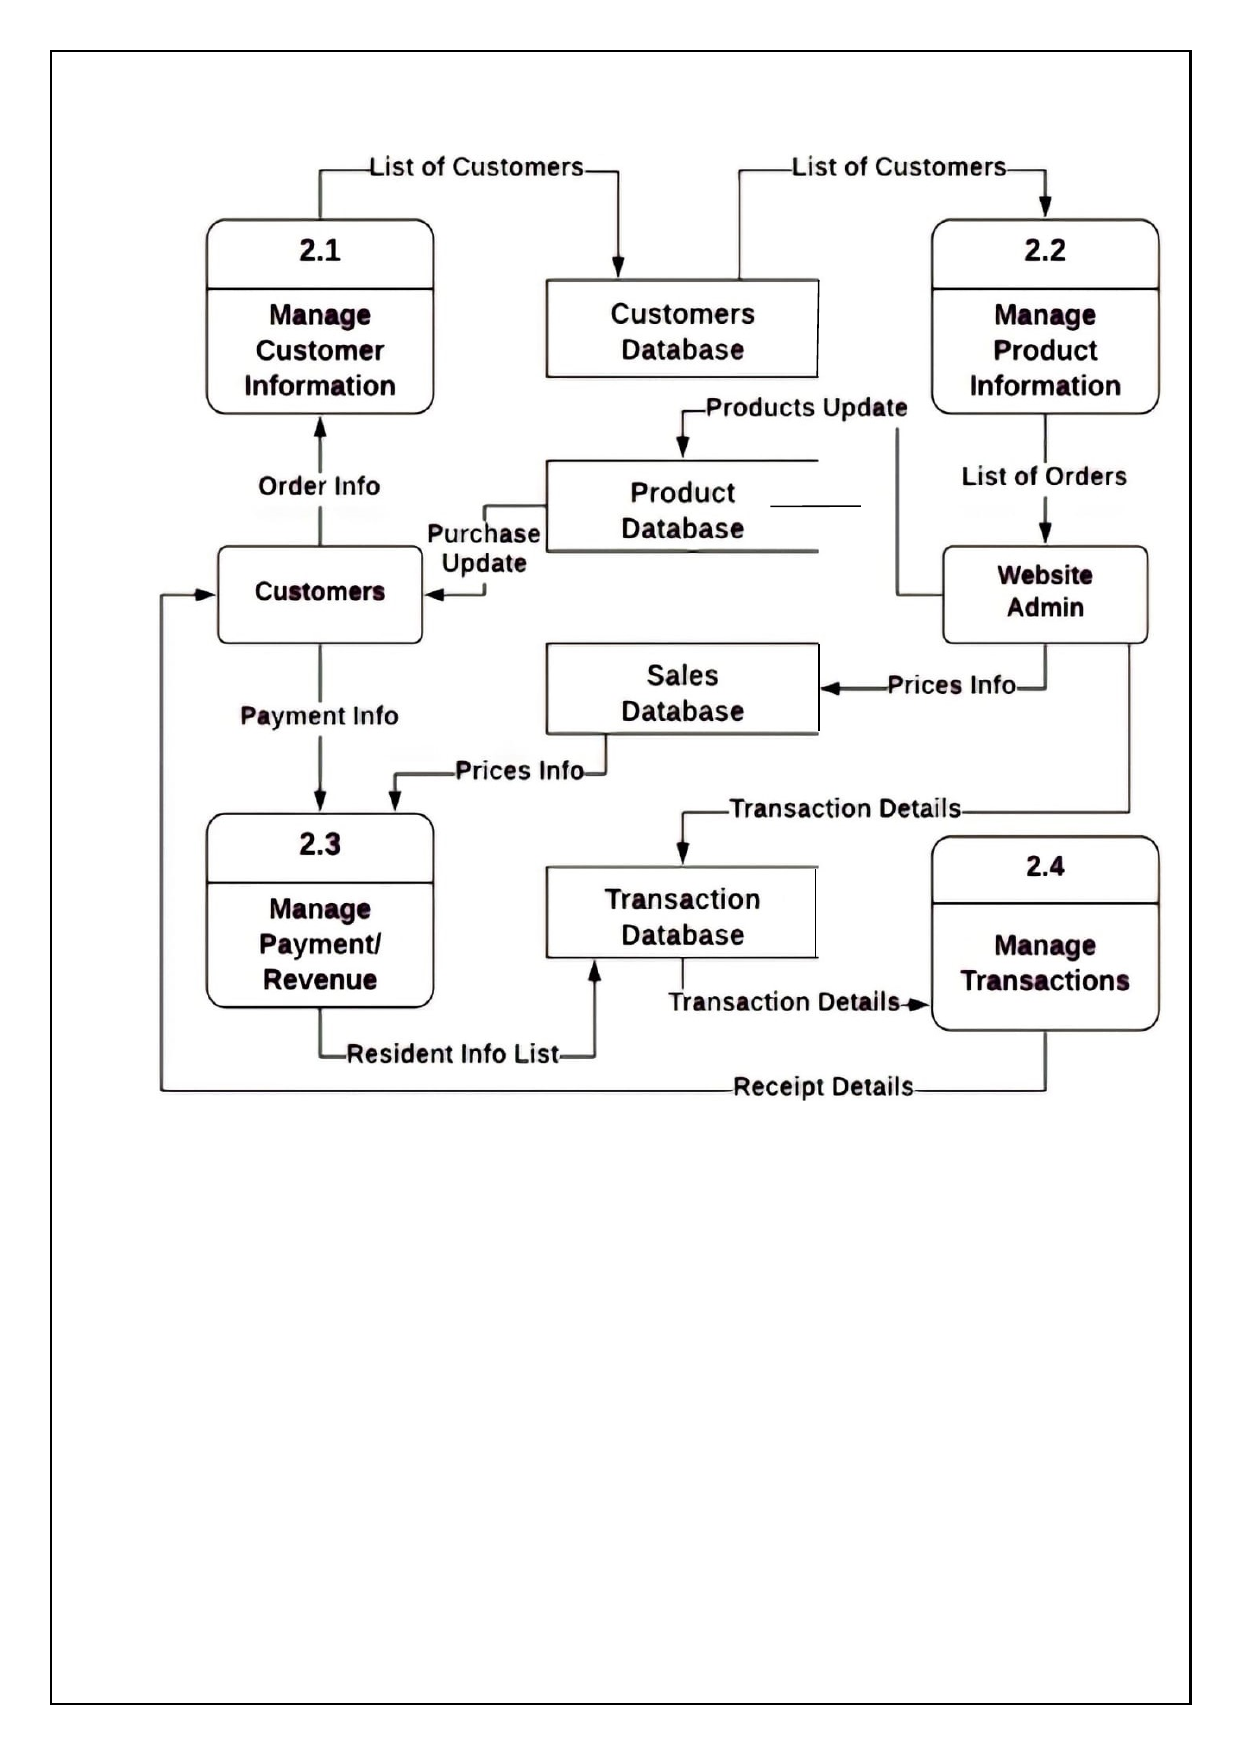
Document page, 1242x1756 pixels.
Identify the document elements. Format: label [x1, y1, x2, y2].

picture [156, 154, 1166, 1101]
